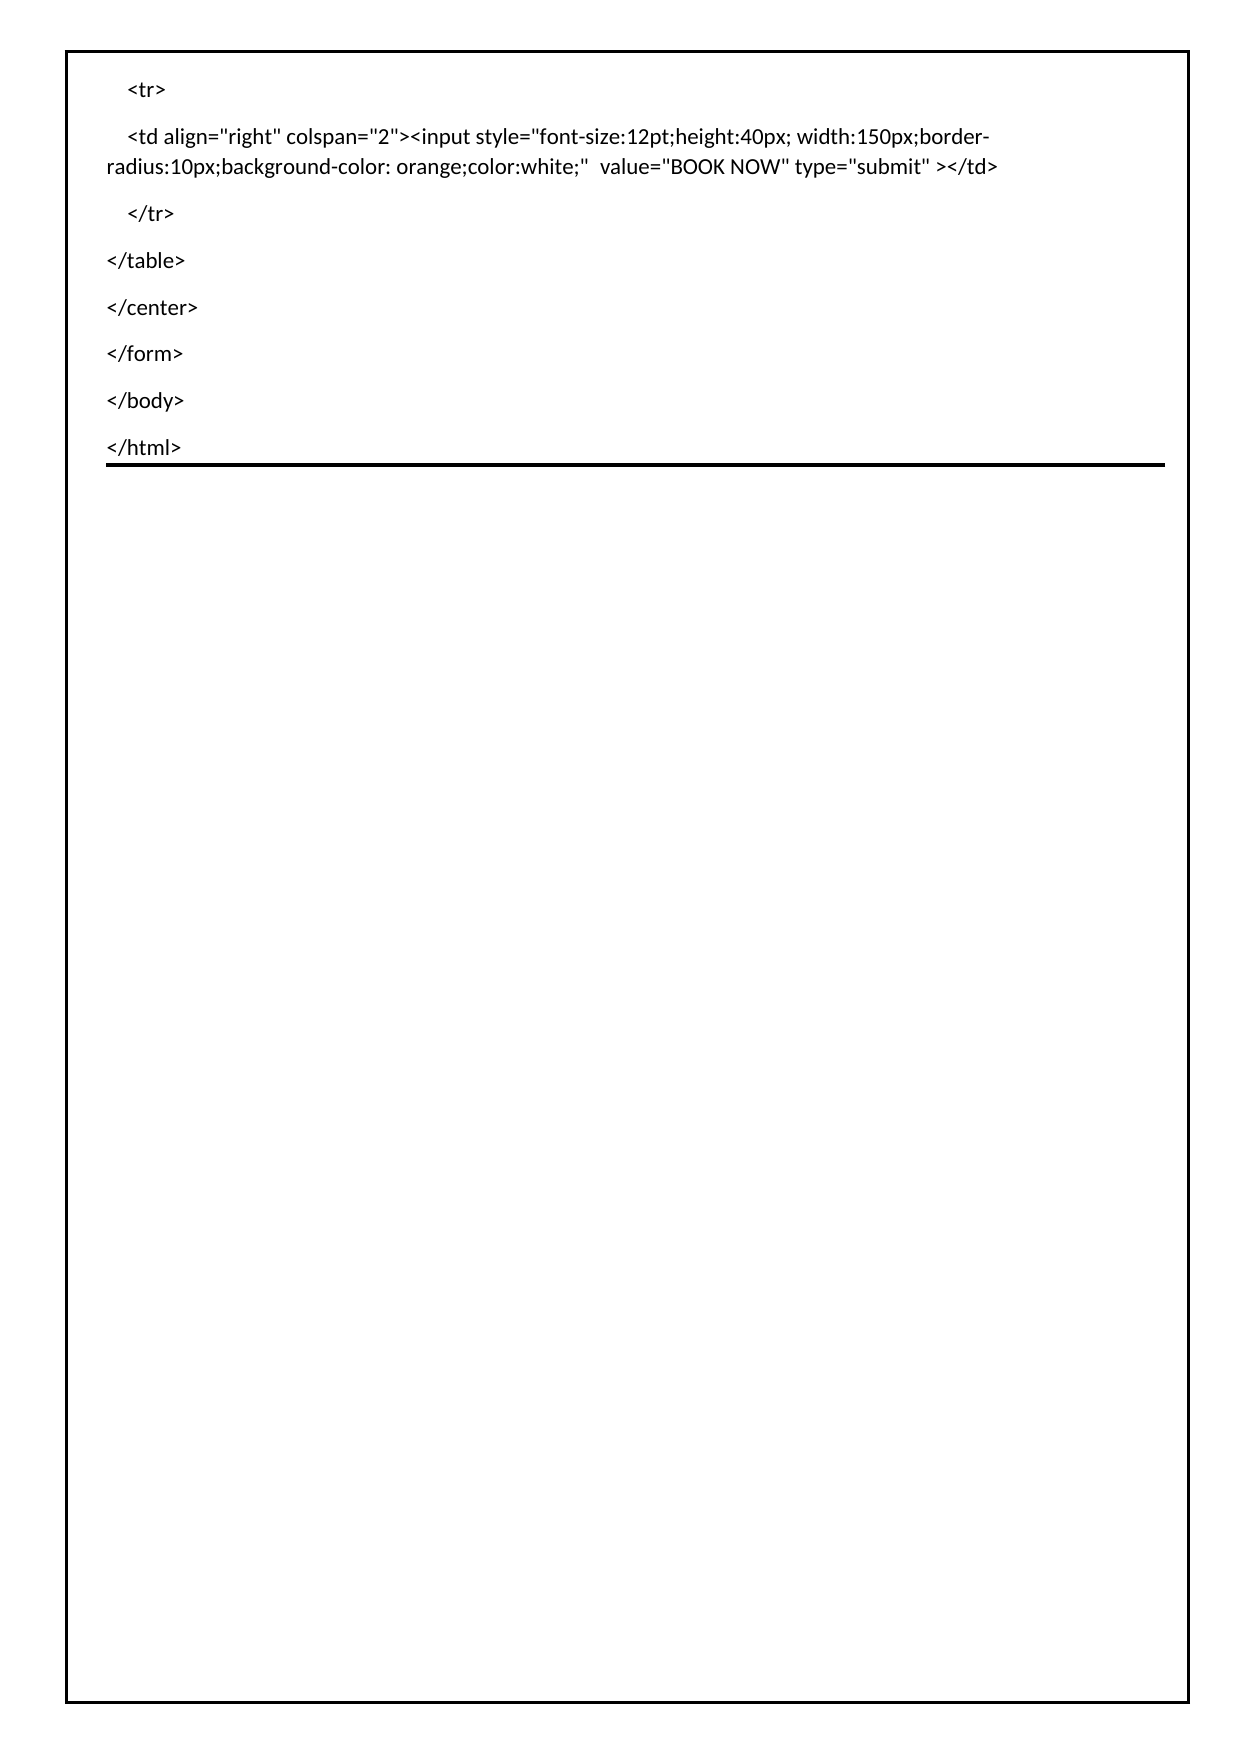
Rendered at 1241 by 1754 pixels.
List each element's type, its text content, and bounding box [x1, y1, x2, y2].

text </html> [106, 433, 1165, 463]
text </form> [106, 339, 1165, 368]
text </body> [106, 386, 1165, 414]
text <tr> [106, 75, 1165, 103]
text </center> [106, 293, 1165, 321]
text </tr> [106, 199, 1165, 227]
text <td align="right" colspan="2"><input style="font-size:12pt;height:40px; width:150px;border-radius:10px;background-color: orange;color:white;" value="BOOK NOW" type="submit" ></td> [106, 122, 1165, 180]
text </table> [106, 246, 1165, 274]
